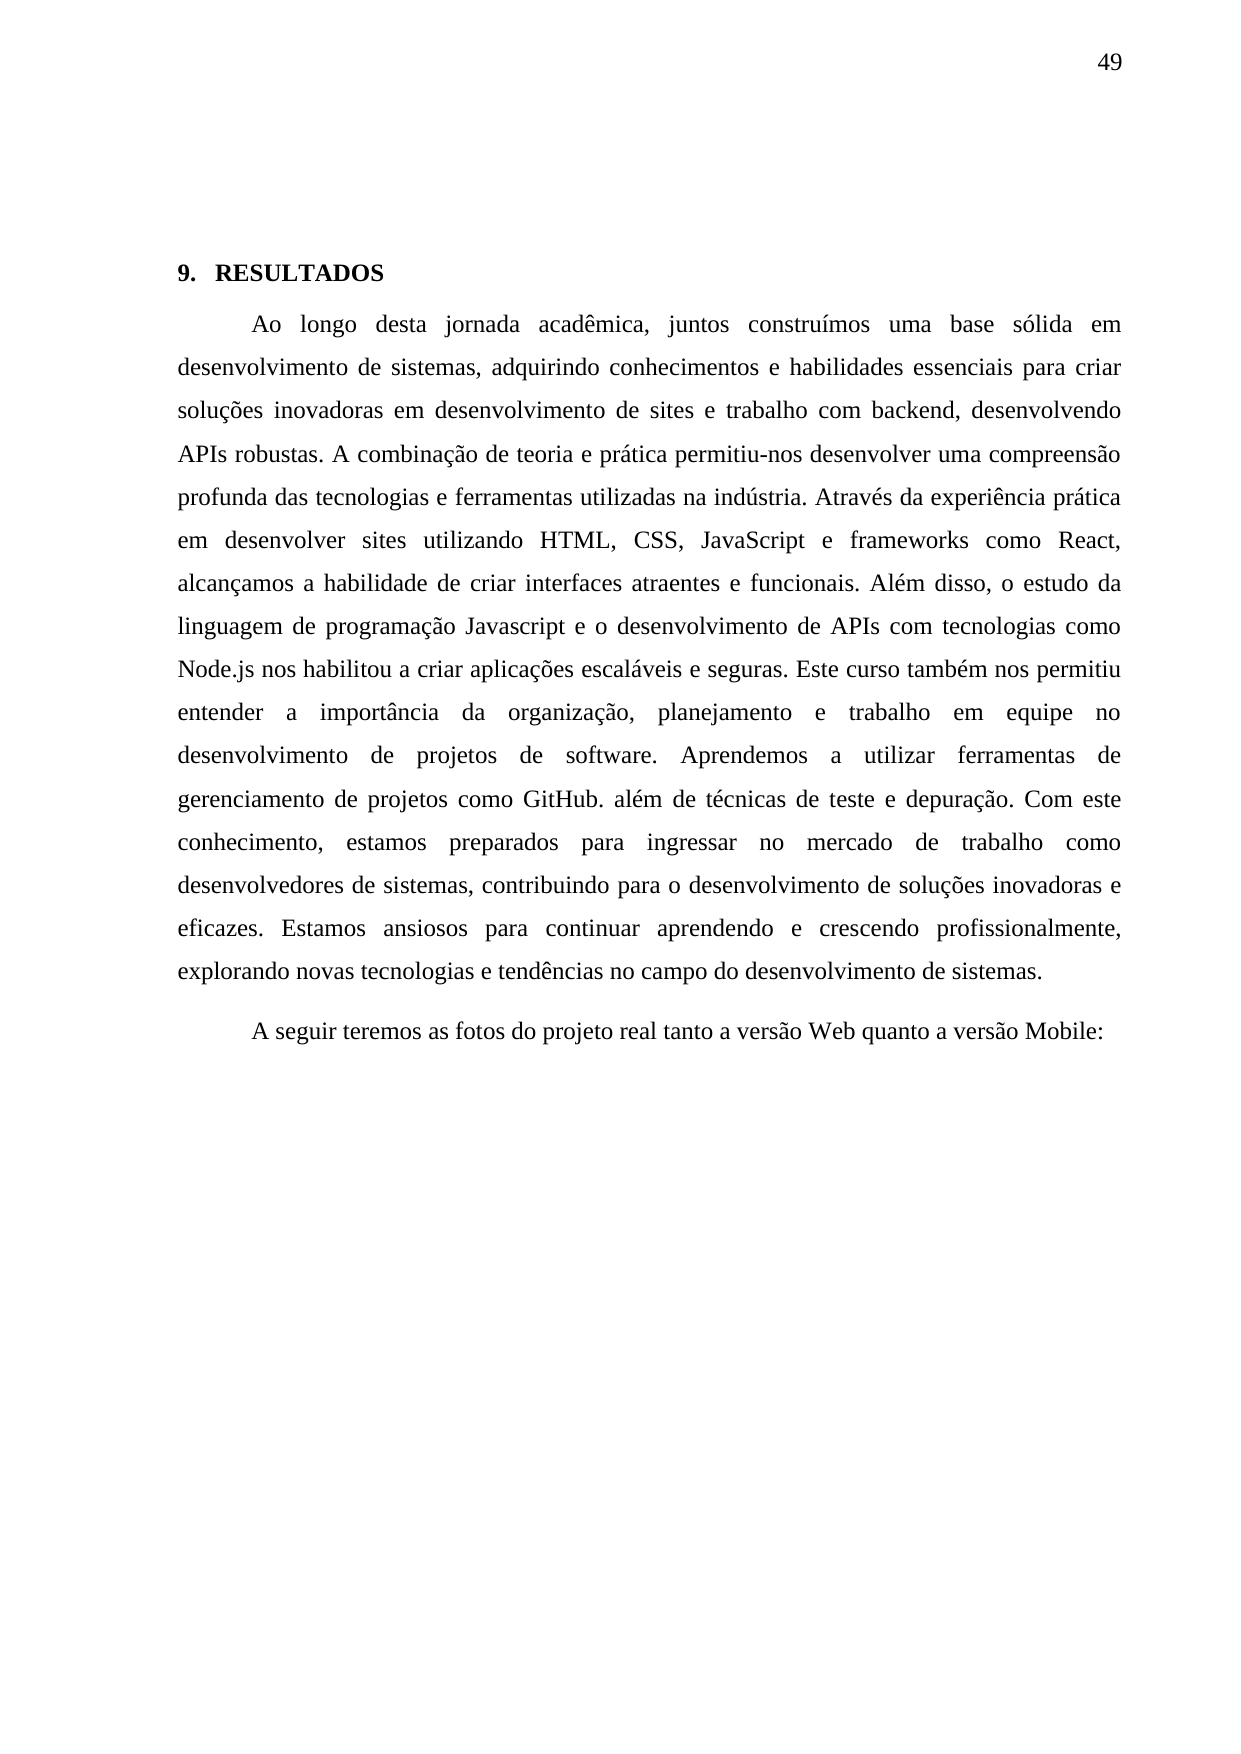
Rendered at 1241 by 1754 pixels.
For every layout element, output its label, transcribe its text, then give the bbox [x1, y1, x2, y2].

subtitle RESULTADOS [177, 258, 1122, 287]
text A seguir teremos as fotos do projeto real tanto a versão Web quanto a versão Mobile: [177, 1016, 1122, 1045]
text Ao longo desta jornada acadêmica, juntos construímos uma base sólida em desenvolvimento de sistemas, adquirindo conhecimentos e habilidades essenciais para criar soluções inovadoras em desenvolvimento de sites e trabalho com backend, desenvolvendo APIs robustas. A combinação de teoria e prática permitiu-nos desenvolver uma compreensão profunda das tecnologias e ferramentas utilizadas na indústria. Através da experiência prática em desenvolver sites utilizando HTML, CSS, JavaScript e frameworks como React, alcançamos a habilidade de criar interfaces atraentes e funcionais. Além disso, o estudo da linguagem de programação Javascript e o desenvolvimento de APIs com tecnologias como Node.js nos habilitou a criar aplicações escaláveis e seguras. Este curso também nos permitiu entender a importância da organização, planejamento e trabalho em equipe no desenvolvimento de projetos de software. Aprendemos a utilizar ferramentas de gerenciamento de projetos como GitHub. além de técnicas de teste e depuração. Com este conhecimento, estamos preparados para ingressar no mercado de trabalho como desenvolvedores de sistemas, contribuindo para o desenvolvimento de soluções inovadoras e eficazes. Estamos ansiosos para continuar aprendendo e crescendo profissionalmente, explorando novas tecnologias e tendências no campo do desenvolvimento de sistemas. [177, 309, 1122, 985]
